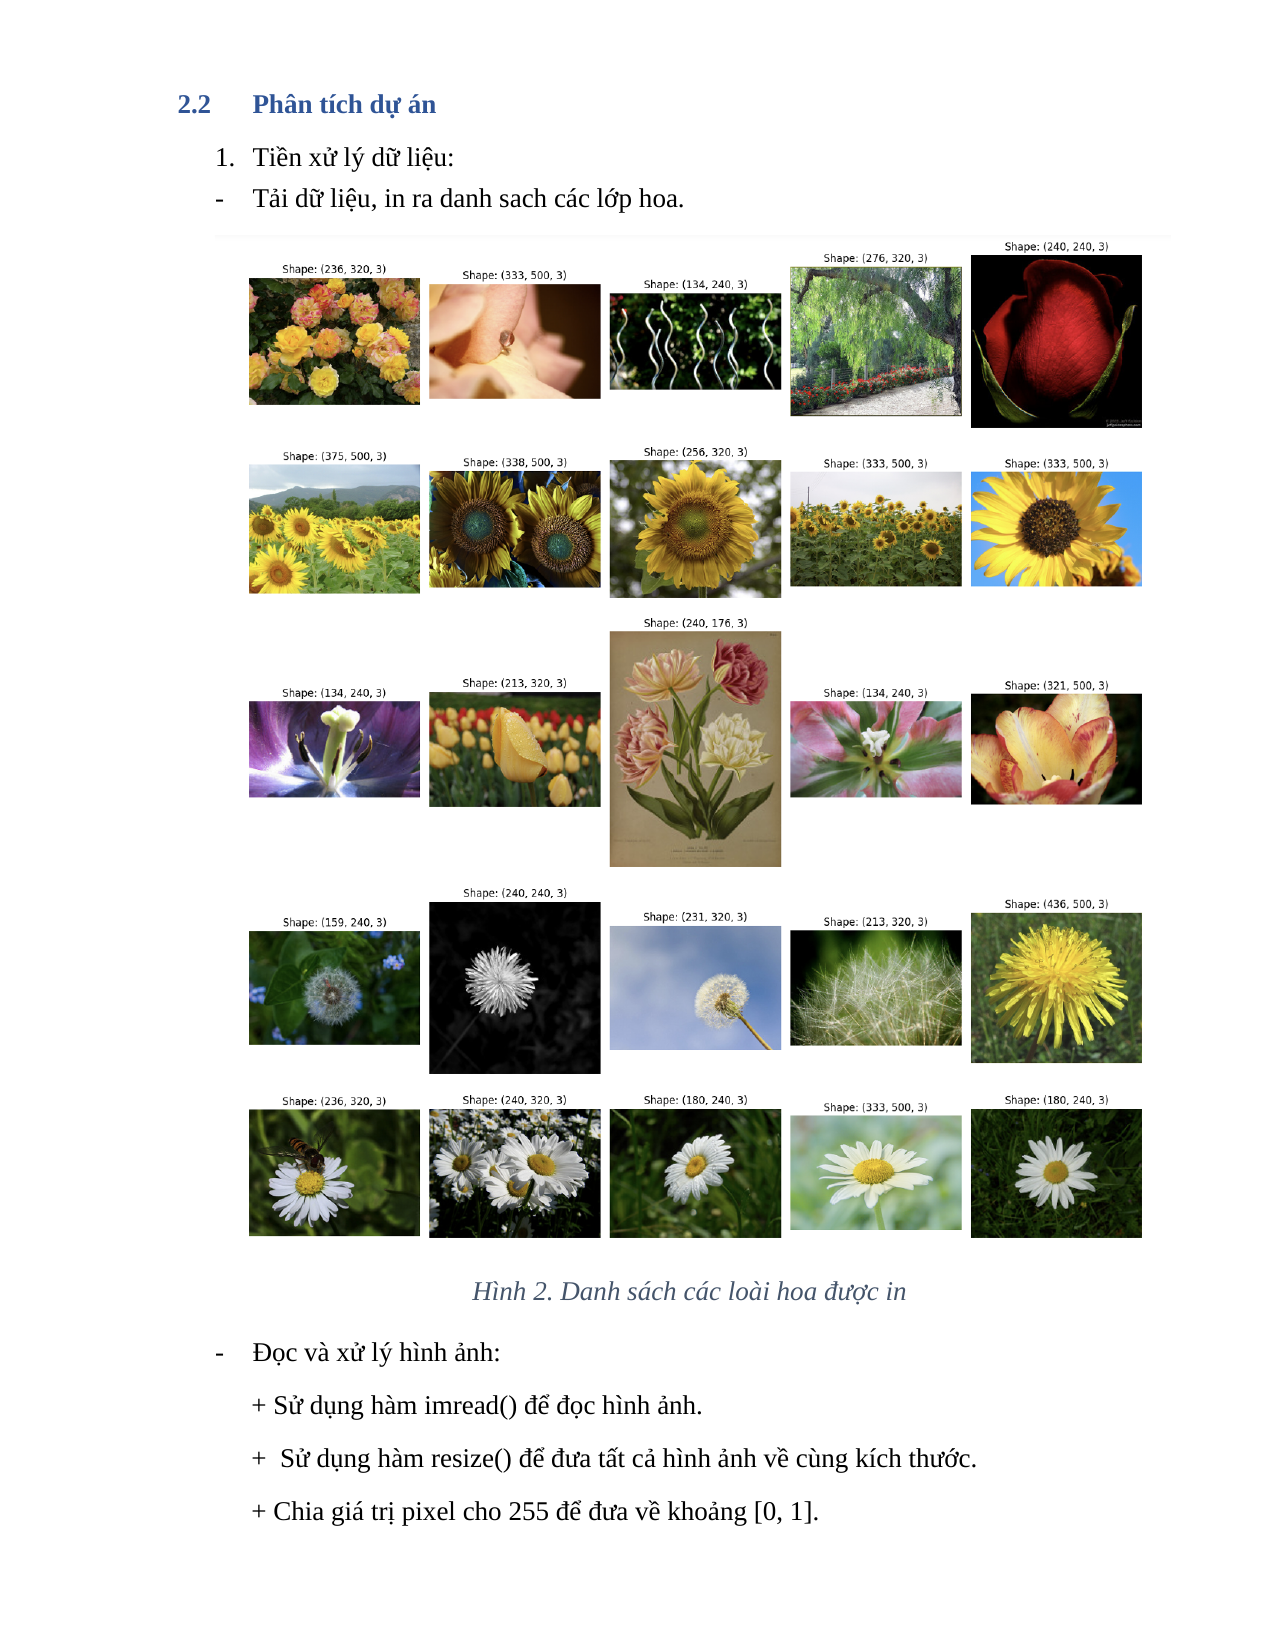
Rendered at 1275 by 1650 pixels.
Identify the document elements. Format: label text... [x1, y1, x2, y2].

text + Chia giá trị pixel cho 255 để đưa về khoảng [0, 1]. [251, 1495, 1204, 1526]
subtitle Phân tích dự án [177, 89, 1204, 120]
picture [214, 235, 1171, 1254]
text + Sử dụng hàm imread() để đọc hình ảnh. [251, 1389, 1204, 1420]
list Đọc và xử lý hình ảnh: [215, 1336, 1204, 1367]
list Tiền xử lý dữ liệu: [215, 142, 1204, 173]
text + Sử dụng hàm resize() để đưa tất cả hình ảnh về cùng kích thước. [251, 1442, 1204, 1473]
text Hình 2. Danh sách các loài hoa được in [177, 1275, 1204, 1306]
list Tải dữ liệu, in ra danh sach các lớp hoa. [215, 182, 1204, 213]
